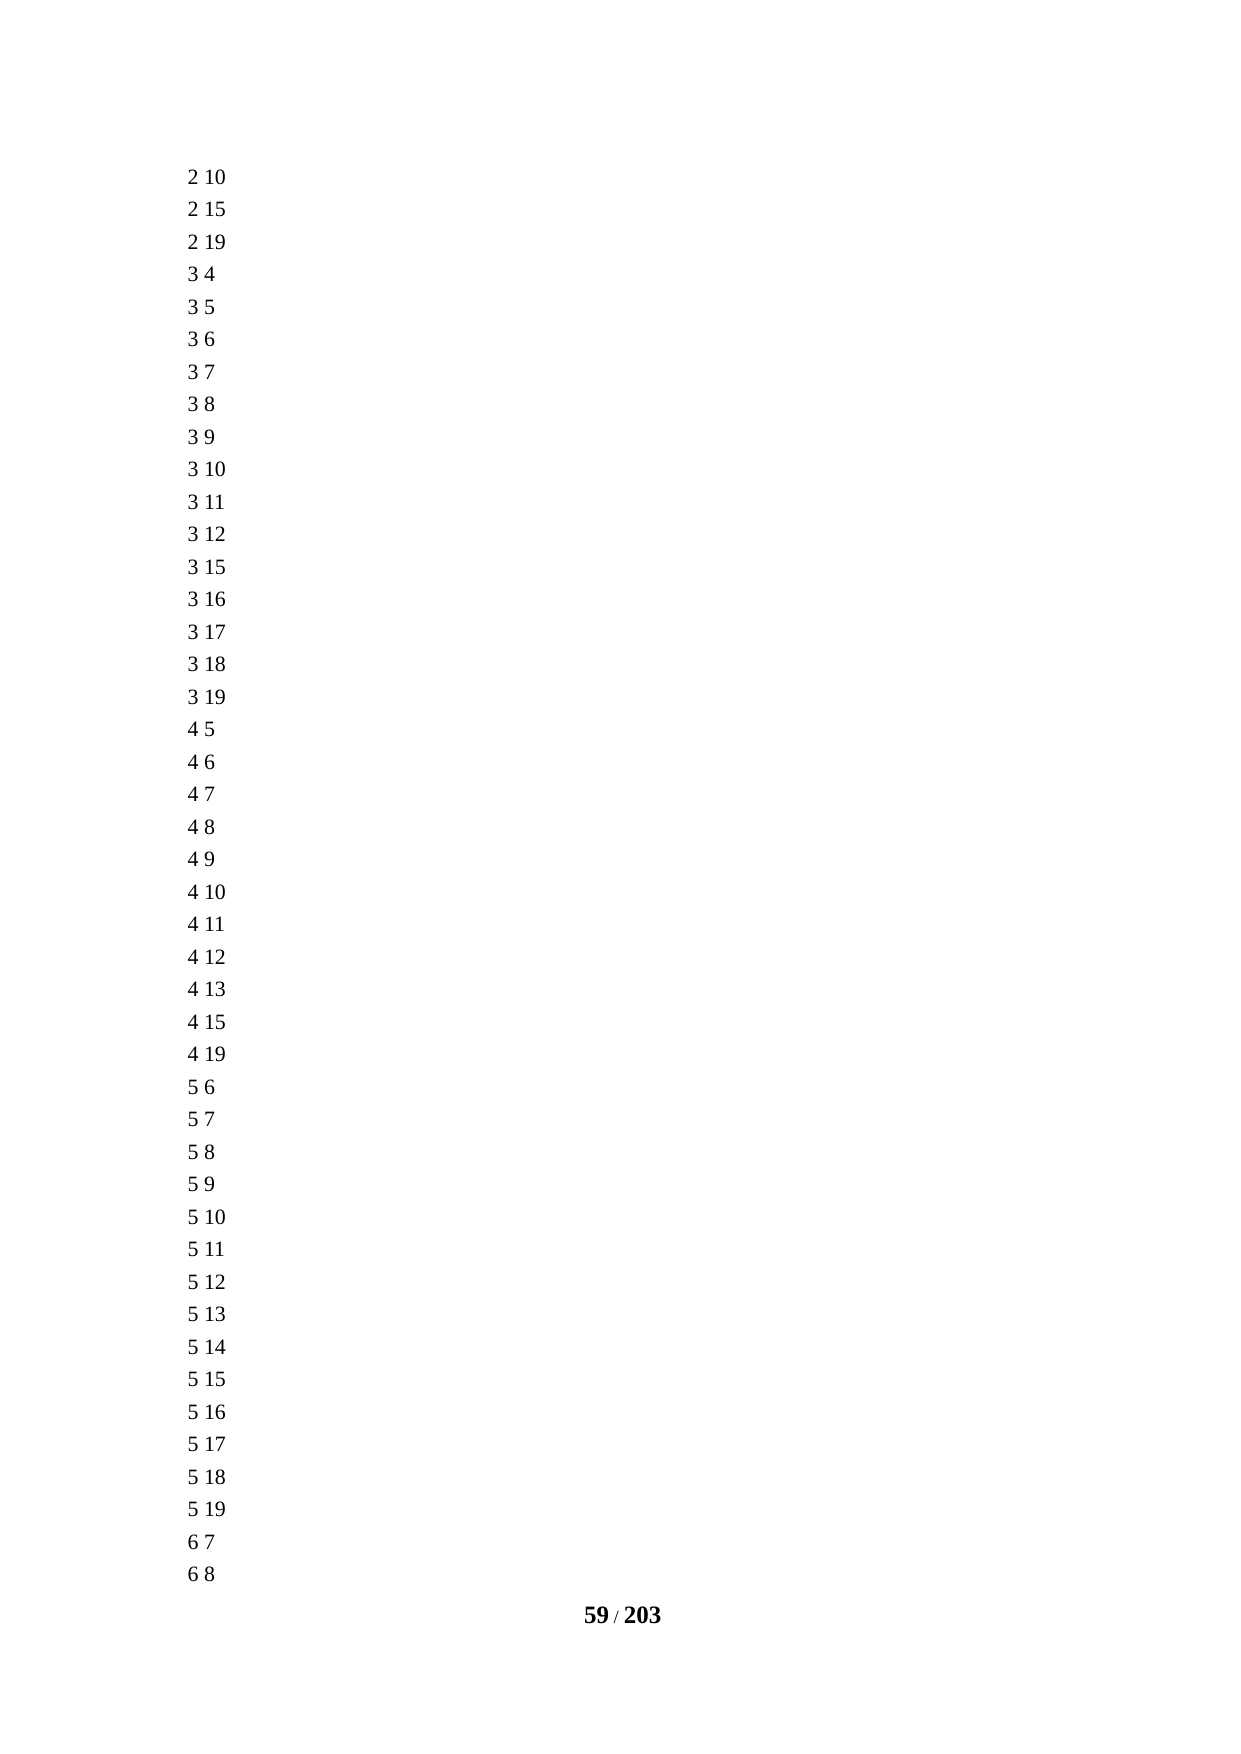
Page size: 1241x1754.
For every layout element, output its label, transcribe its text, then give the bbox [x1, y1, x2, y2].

text 5 19 [187, 1493, 1053, 1525]
text 5 7 [187, 1103, 1053, 1135]
text 3 6 [187, 323, 1053, 355]
text 5 14 [187, 1330, 1053, 1363]
text 4 11 [187, 908, 1053, 940]
text 4 10 [187, 875, 1053, 908]
text 4 12 [187, 940, 1053, 973]
text 3 11 [187, 485, 1053, 518]
text 5 9 [187, 1168, 1053, 1200]
text 3 18 [187, 648, 1053, 680]
text 5 12 [187, 1265, 1053, 1298]
text 3 4 [187, 258, 1053, 290]
text 3 15 [187, 550, 1053, 583]
text 5 10 [187, 1200, 1053, 1233]
text 5 6 [187, 1070, 1053, 1103]
text 3 10 [187, 453, 1053, 485]
text 3 16 [187, 583, 1053, 615]
text 2 10 [187, 160, 1053, 193]
text 3 5 [187, 290, 1053, 323]
text 3 12 [187, 518, 1053, 550]
text 3 9 [187, 420, 1053, 453]
text 5 18 [187, 1460, 1053, 1493]
text 4 8 [187, 810, 1053, 843]
text 5 8 [187, 1135, 1053, 1168]
text 4 5 [187, 713, 1053, 745]
text 5 15 [187, 1363, 1053, 1395]
text 5 11 [187, 1233, 1053, 1265]
text 3 19 [187, 680, 1053, 713]
text 2 19 [187, 225, 1053, 258]
text 2 15 [187, 193, 1053, 225]
text 4 6 [187, 745, 1053, 778]
text 4 9 [187, 843, 1053, 875]
text 3 17 [187, 615, 1053, 648]
text 4 13 [187, 973, 1053, 1005]
text 6 8 [187, 1558, 1053, 1590]
text 6 7 [187, 1525, 1053, 1558]
text 4 15 [187, 1005, 1053, 1038]
text 3 8 [187, 388, 1053, 420]
text 5 17 [187, 1428, 1053, 1460]
text 5 13 [187, 1298, 1053, 1330]
text 3 7 [187, 355, 1053, 388]
text 4 19 [187, 1038, 1053, 1070]
text 5 16 [187, 1395, 1053, 1428]
text 4 7 [187, 778, 1053, 810]
